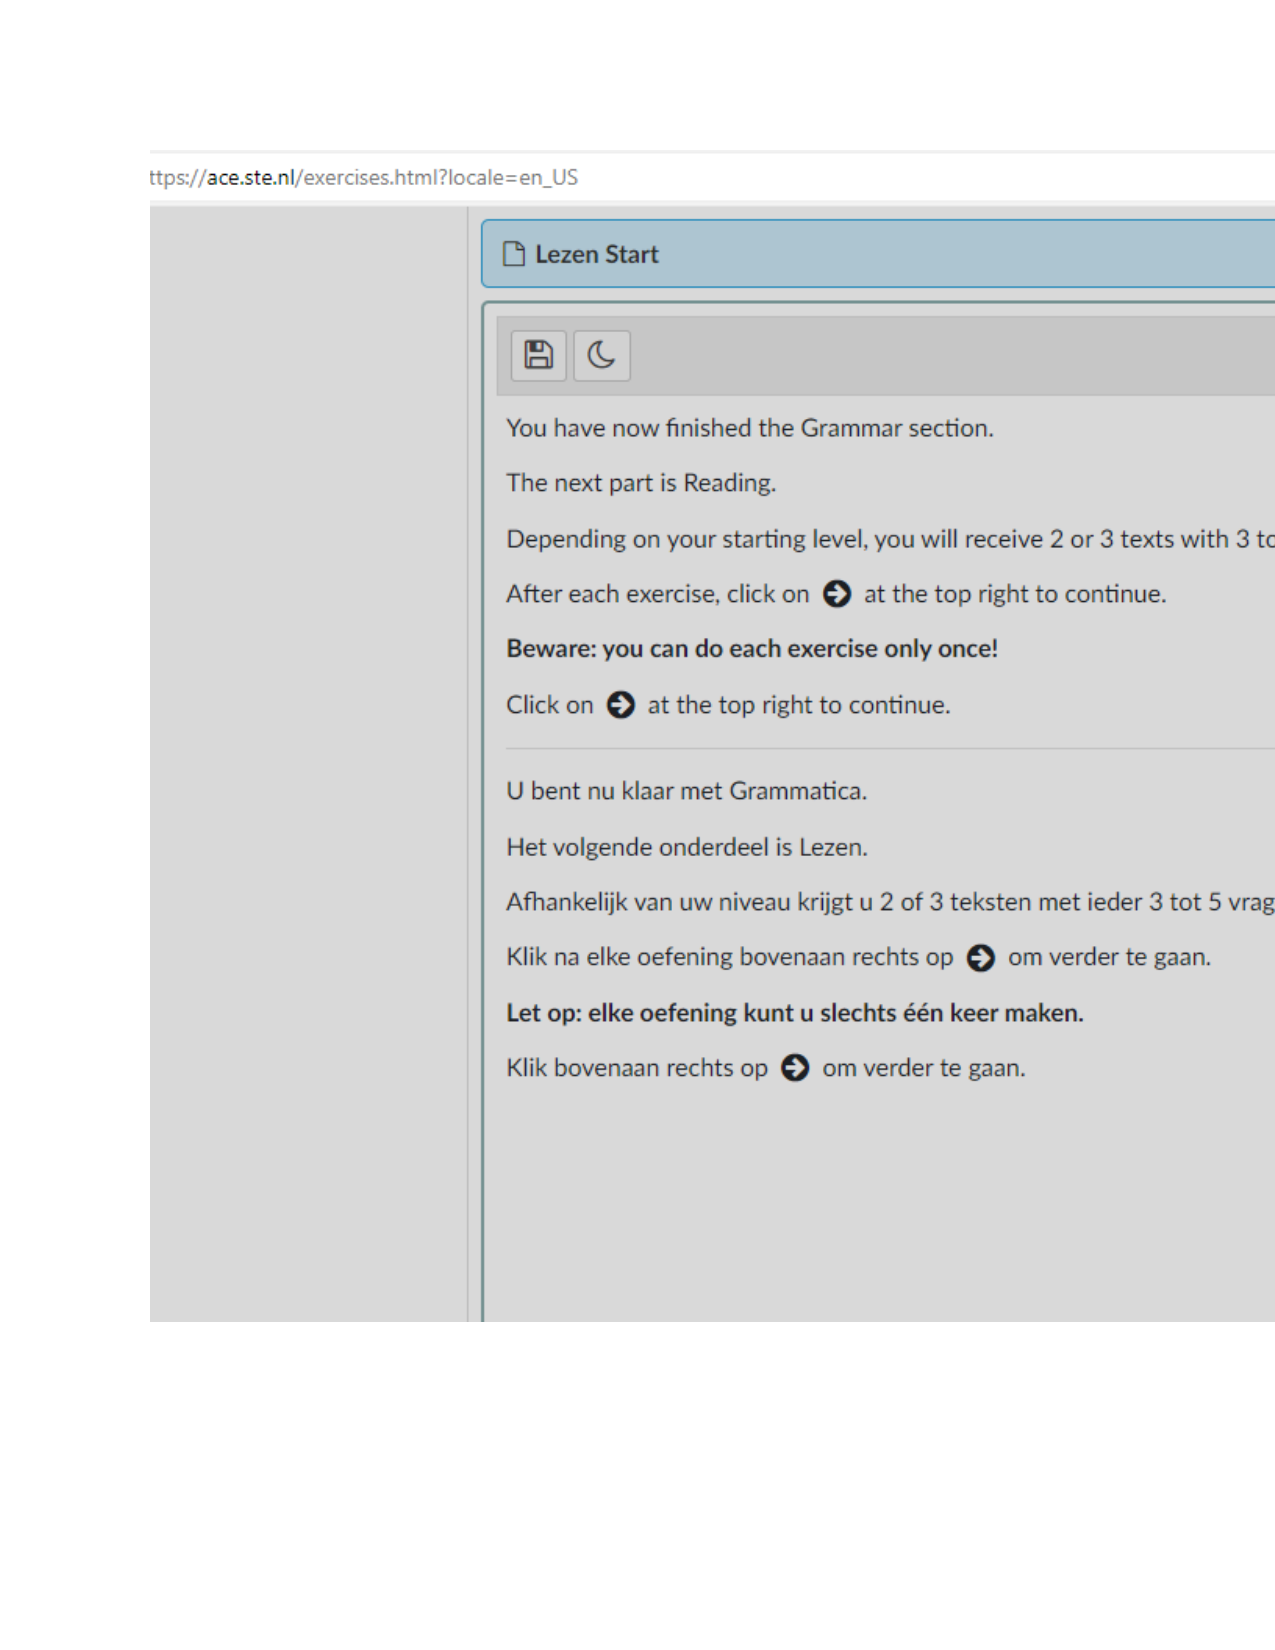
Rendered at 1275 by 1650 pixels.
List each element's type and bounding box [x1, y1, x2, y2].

picture [150, 150, 1275, 1322]
